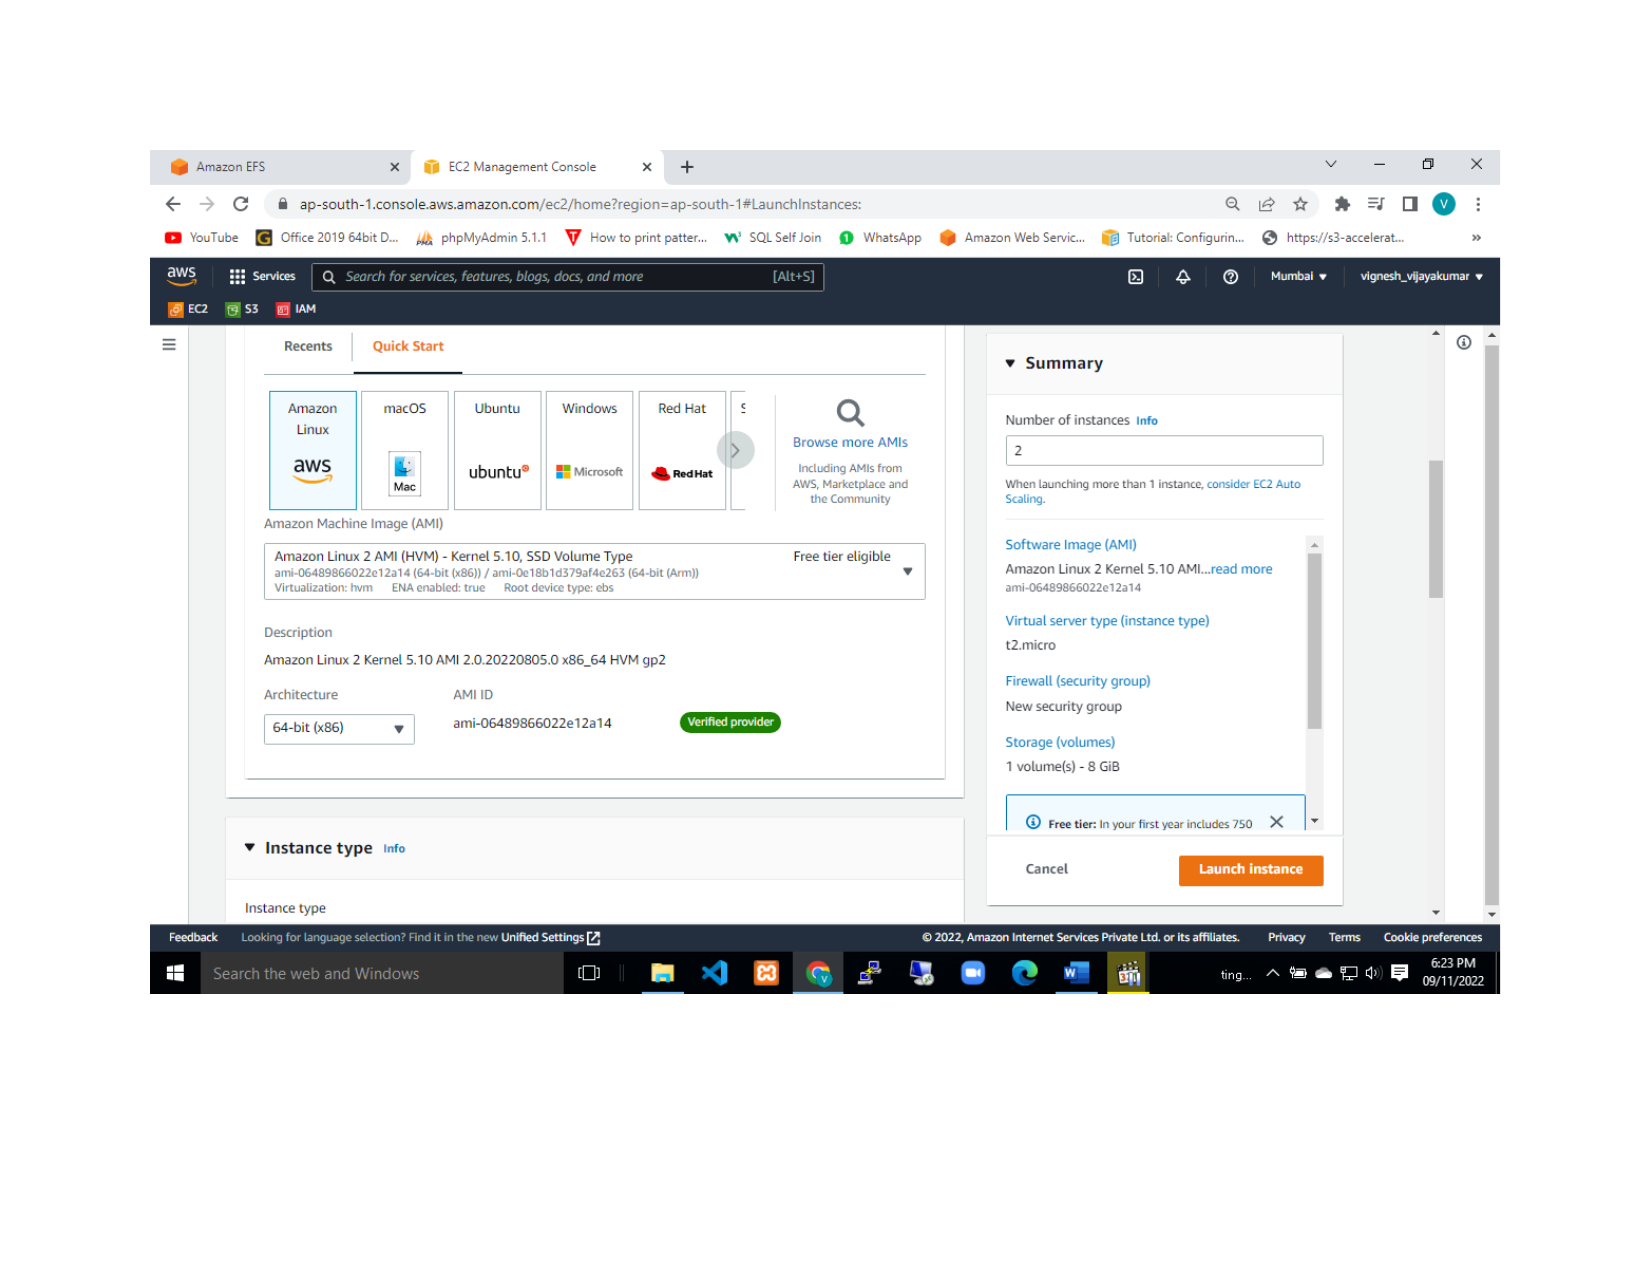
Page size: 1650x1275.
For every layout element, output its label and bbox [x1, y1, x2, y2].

picture [150, 150, 1500, 994]
